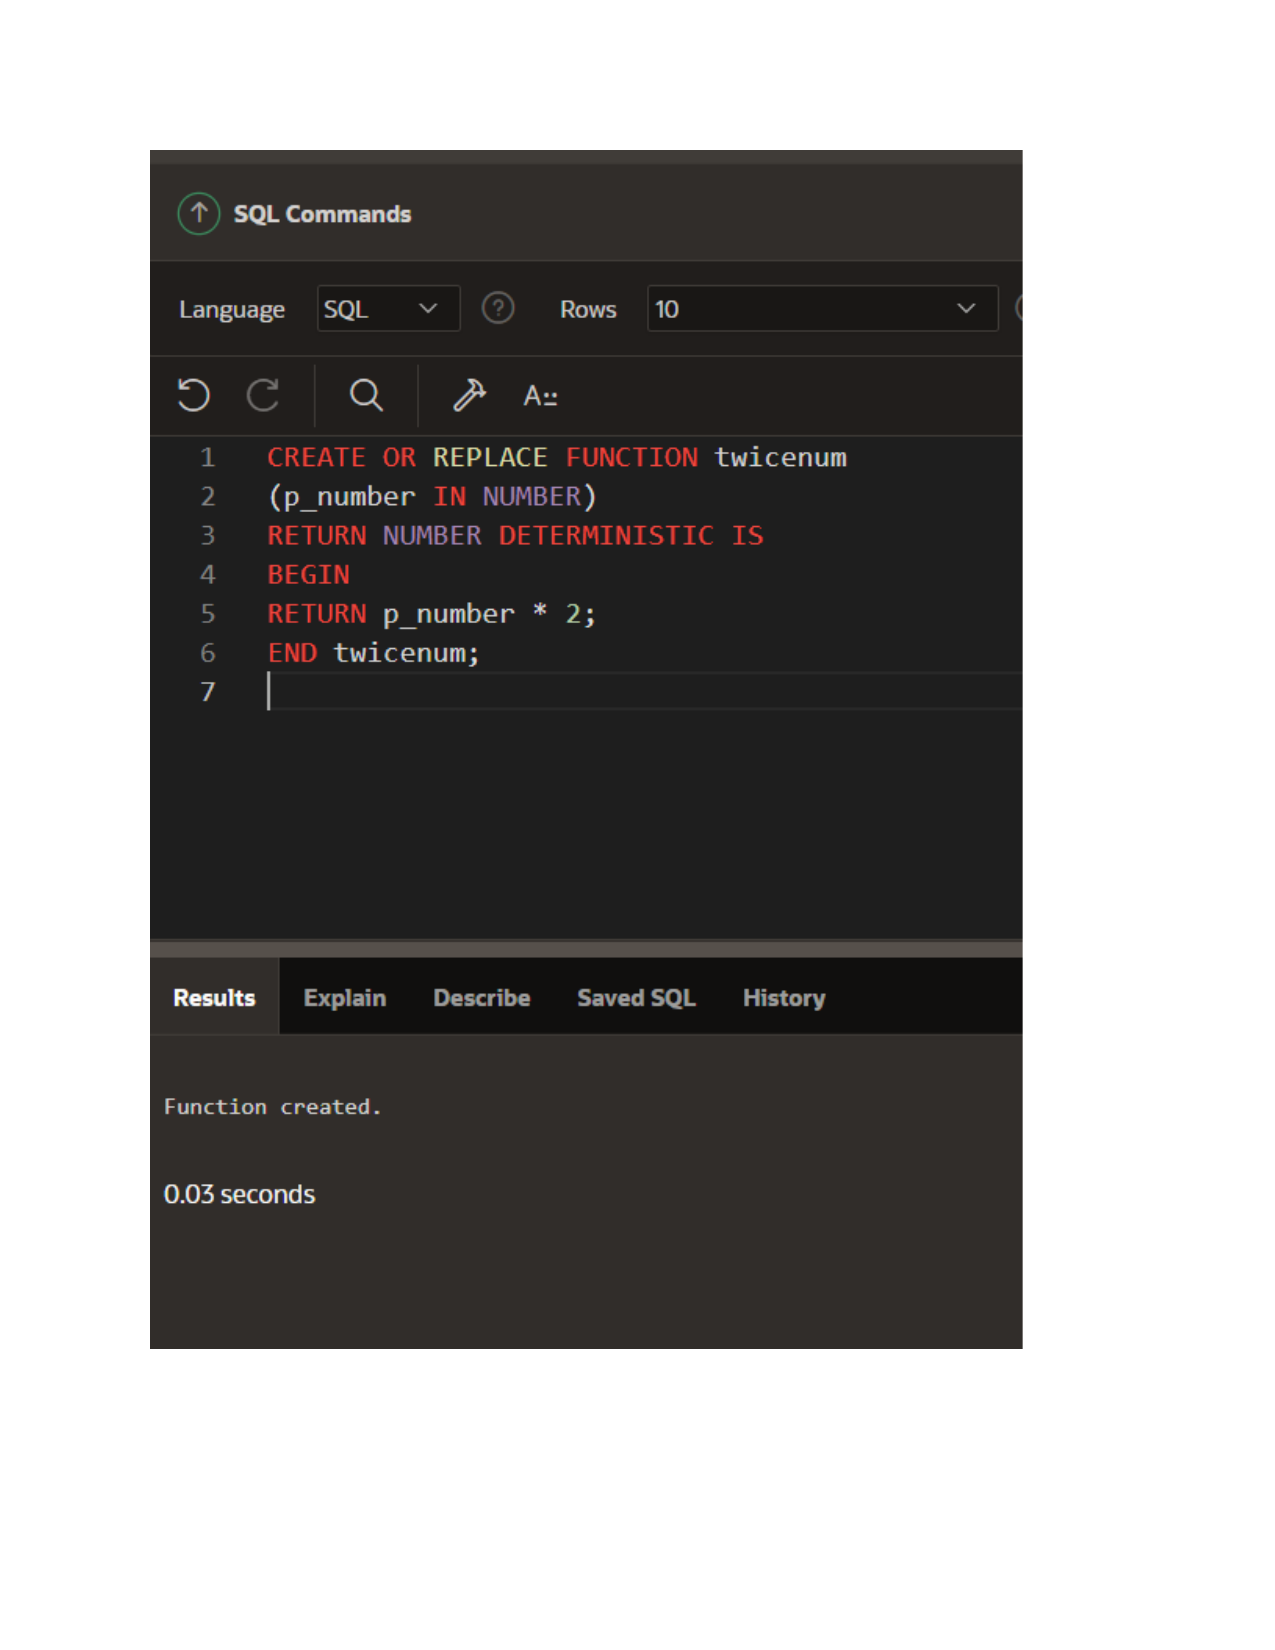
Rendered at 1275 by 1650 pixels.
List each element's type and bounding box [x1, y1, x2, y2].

picture [150, 150, 1023, 1349]
